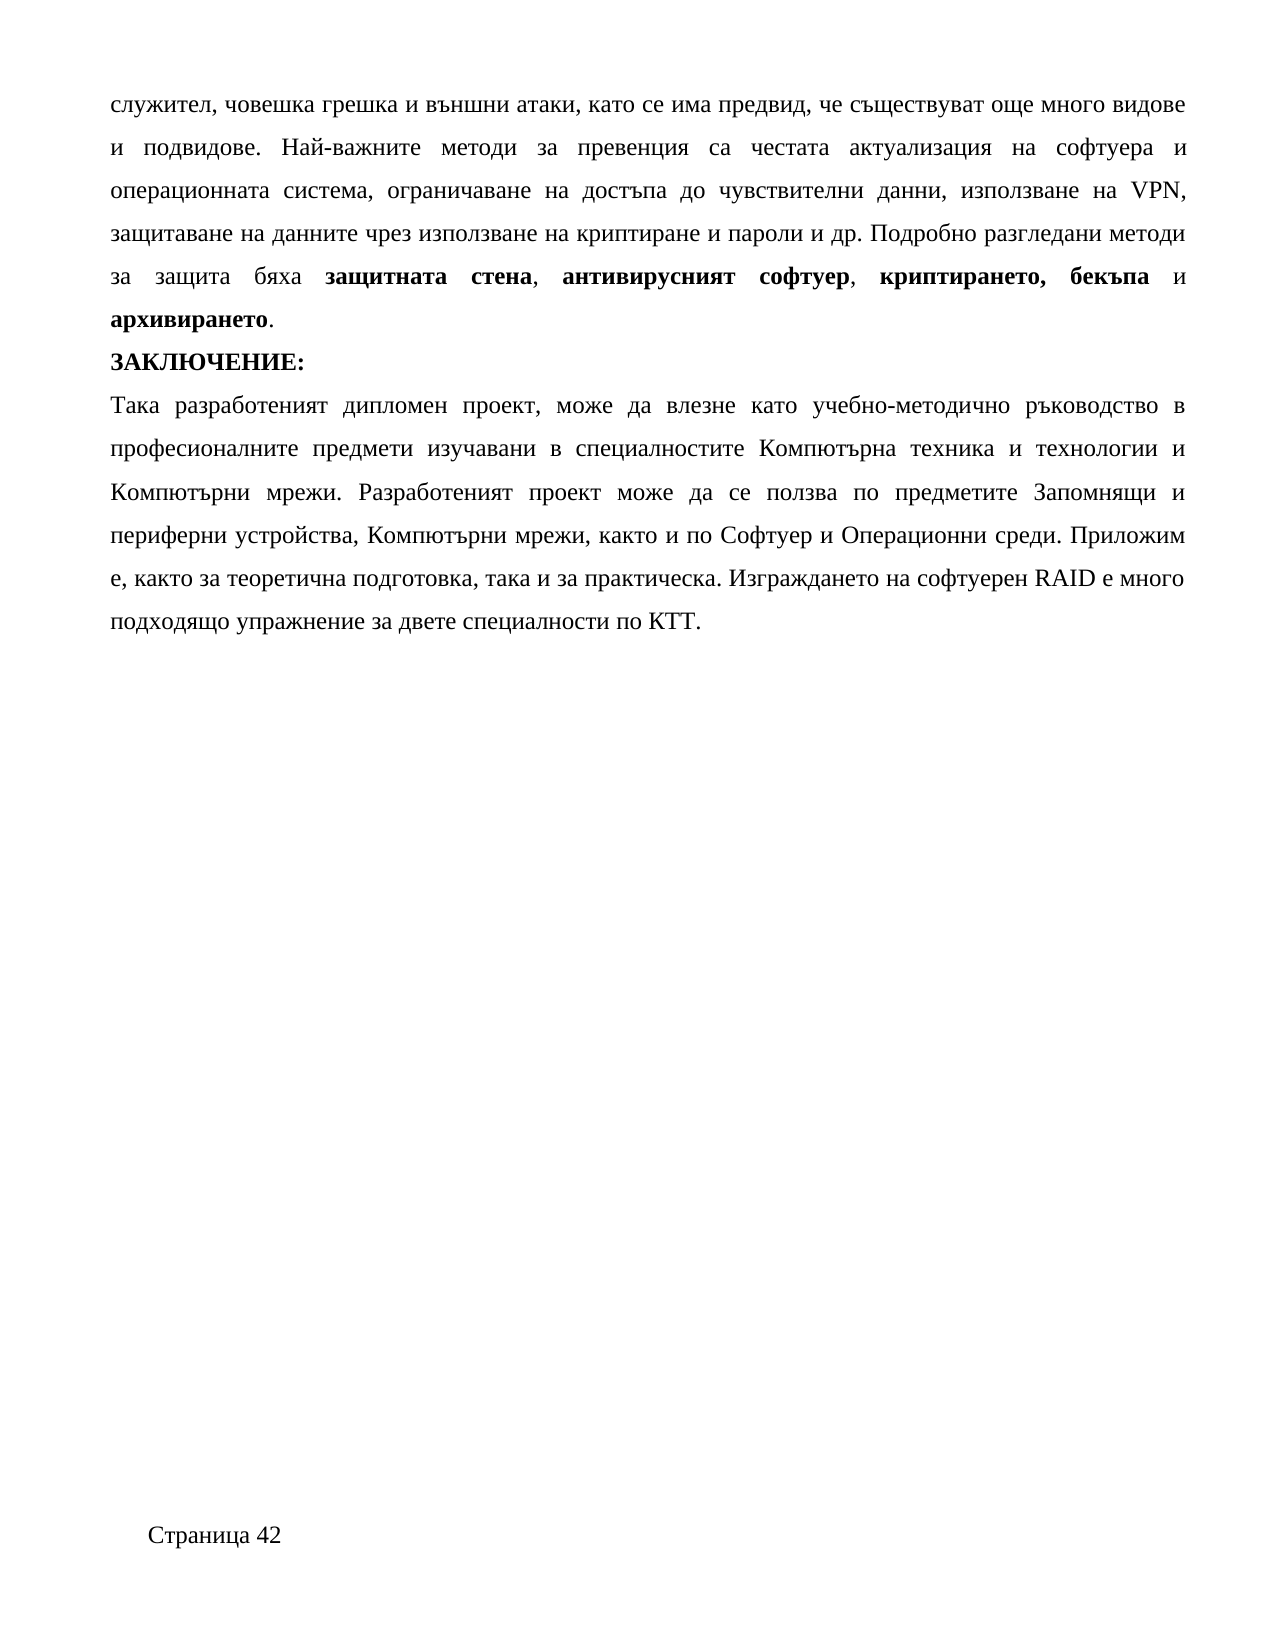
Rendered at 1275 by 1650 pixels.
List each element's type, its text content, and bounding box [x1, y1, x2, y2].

text служител, човешка грешка и външни атаки, като се има предвид, че съществуват още много видове и подвидове. Най-важните методи за превенция са честата актуализация на софтуера и операционната система, ограничаване на достъпа до чувствителни данни, използване на VPN, защитаване на данните чрез използване на криптиране и пароли и др. Подробно разгледани методи за защита бяха защитната стена, антивирусният софтуер, криптирането, бекъпа и архивирането. [110, 89, 1187, 333]
subtitle ЗАКЛЮЧЕНИЕ: [110, 347, 1242, 376]
text Така разработеният дипломен проект, може да влезне като учебно-методично ръководство в професионалните предмети изучавани в специалностите Компютърна техника и технологии и Компютърни мрежи. Разработеният проект може да се ползва по предметите Запомнящи и периферни устройства, Компютърни мрежи, както и по Софтуер и Операционни среди. Приложим е, както за теоретична подготовка, така и за практическа. Изграждането на софтуерен RAID е много подходящо упражнение за двете специалности по КТТ. [110, 390, 1186, 635]
